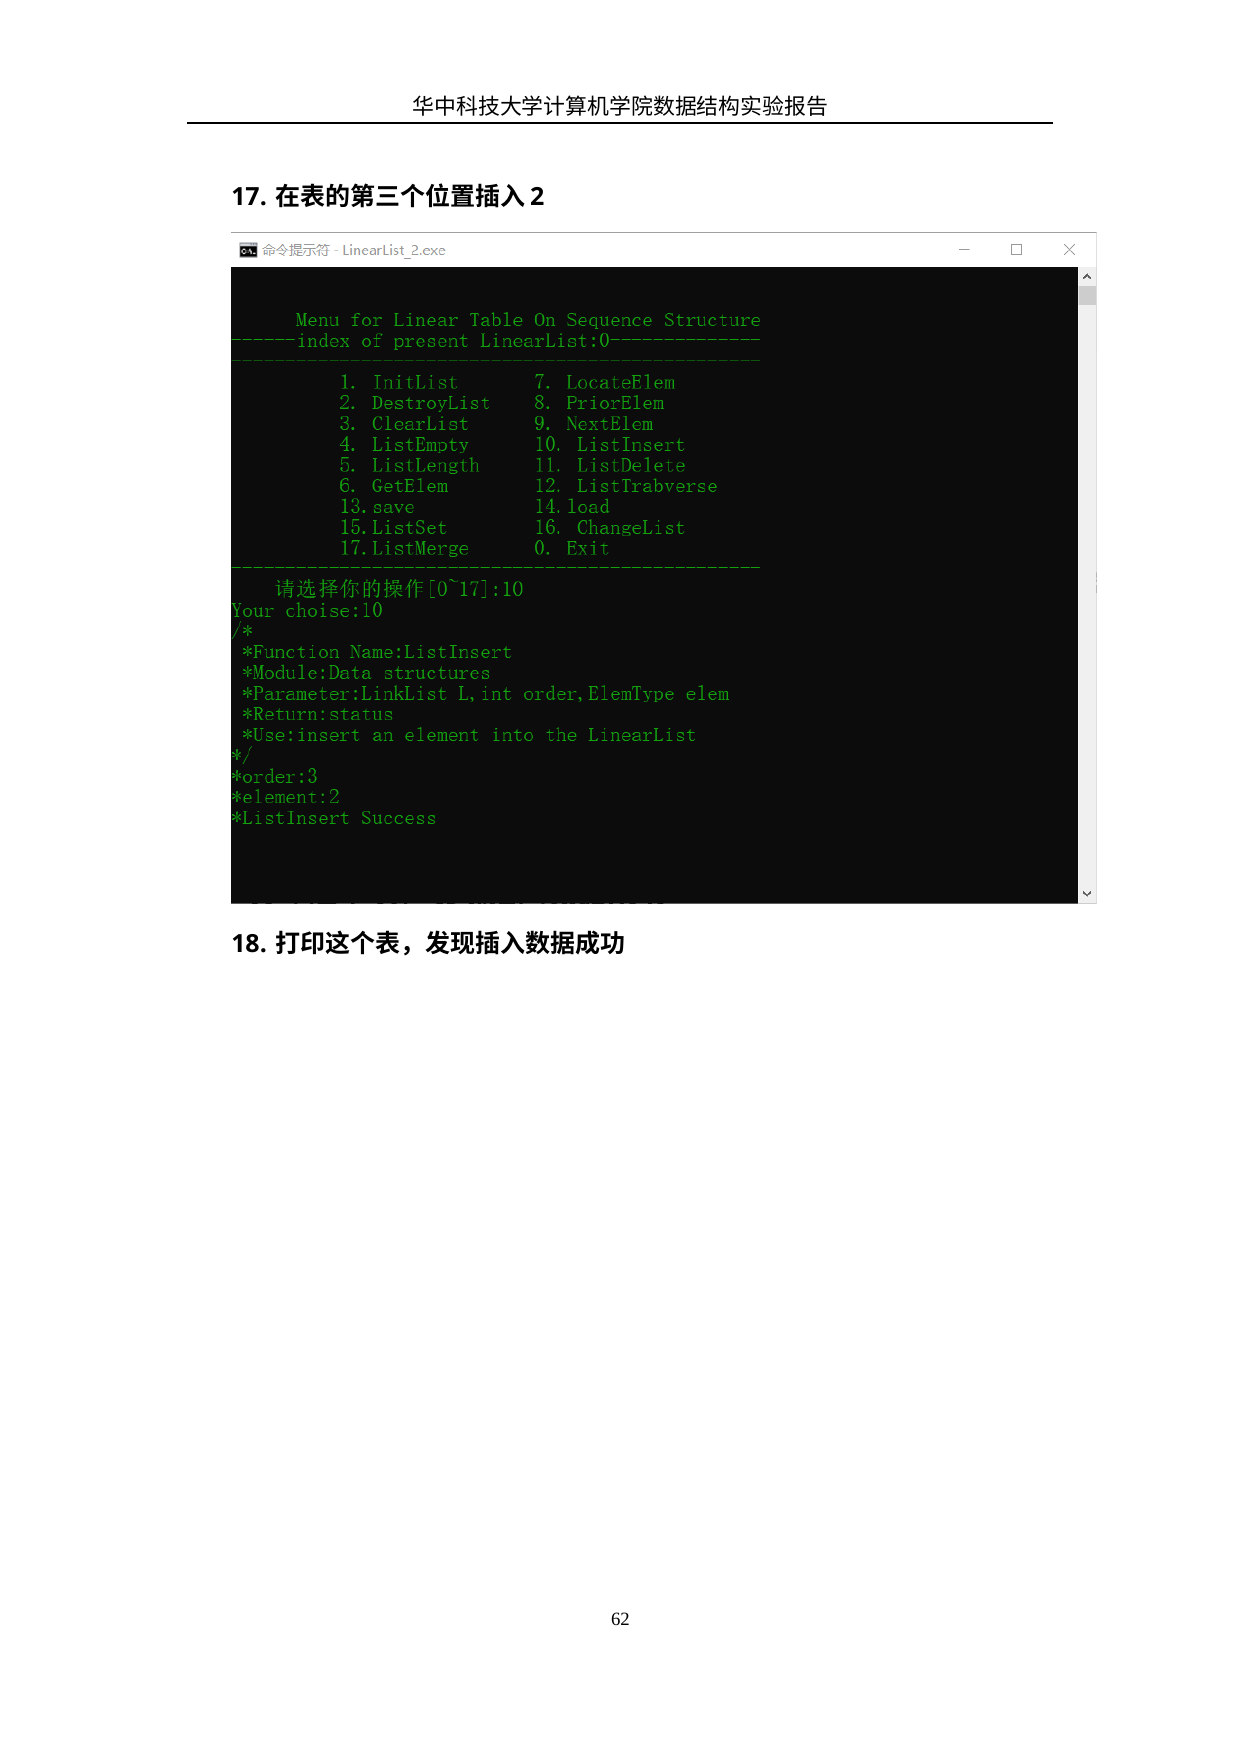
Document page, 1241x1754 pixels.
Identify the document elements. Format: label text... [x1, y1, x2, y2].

picture [231, 232, 1097, 904]
list 在表的第三个位置插入2 [187, 162, 1053, 227]
list 打印这个表，发现插入数据成功 [187, 909, 1053, 974]
